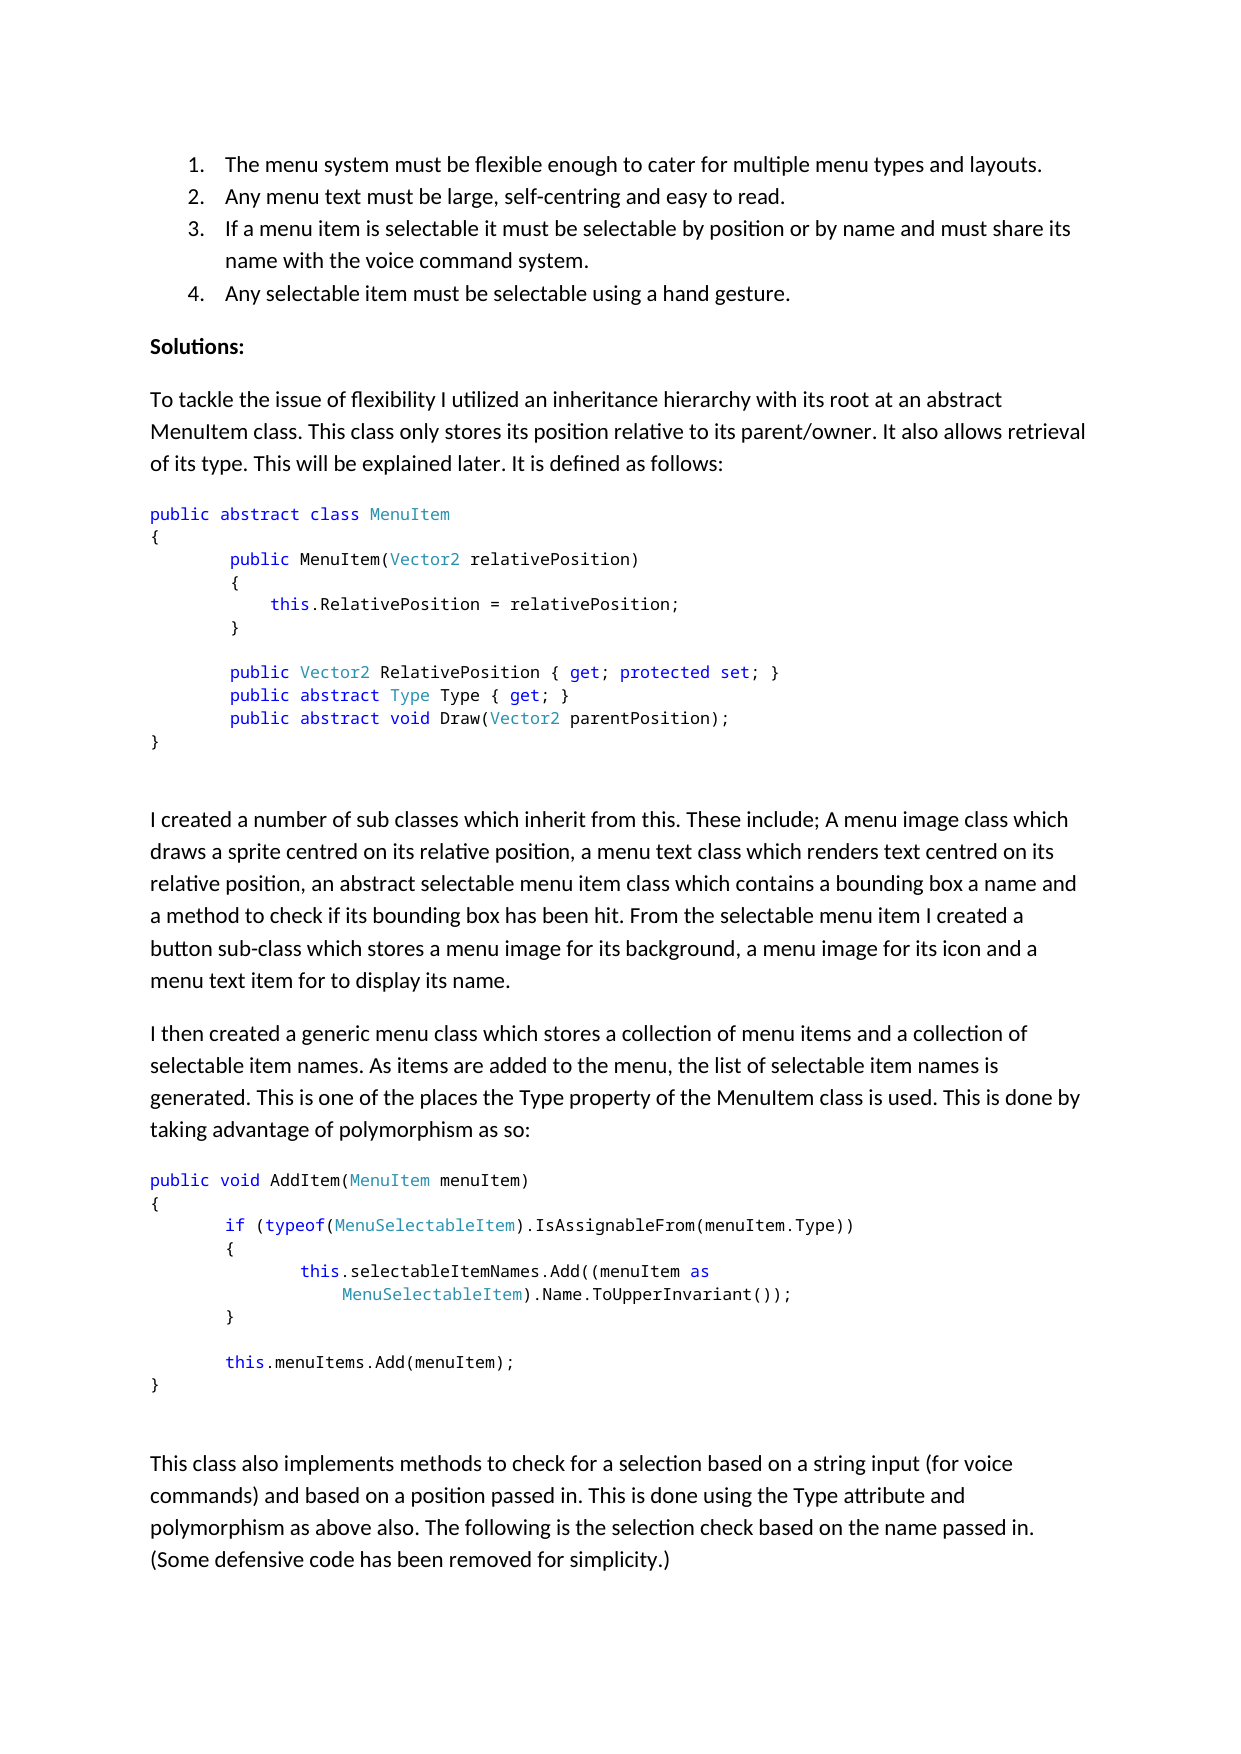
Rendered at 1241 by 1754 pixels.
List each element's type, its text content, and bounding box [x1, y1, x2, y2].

text I created a number of sub classes which inherit from this. These include; A menu image class which draws a sprite centred on its relative position, a menu text class which renders text centred on its relative position, an abstract selectable menu item class which contains a bounding box a name and a method to check if its bounding box has been hit. From the selectable menu item I created a button sub-class which stores a menu image for its background, a menu image for its icon and a menu text item for to display its name. [150, 805, 1090, 994]
text public Vector2 RelativePosition { get; protected set; } [150, 661, 1090, 684]
text { [150, 1237, 1090, 1259]
text } [150, 729, 1090, 752]
text } [150, 1373, 1090, 1396]
text public void AddItem(MenuItem menuItem) [150, 1168, 1090, 1191]
text Solutions: [150, 332, 1090, 360]
text if (typeof(MenuSelectableItem).IsAssignableFrom(menuItem.Type)) [150, 1214, 1090, 1237]
text this.menuItems.Add(menuItem); [150, 1350, 1090, 1373]
text { [150, 525, 1090, 548]
list Any menu text must be large, self-centring and easy to read. [187, 182, 1090, 210]
text public abstract void Draw(Vector2 parentPosition); [150, 707, 1090, 729]
text { [150, 1191, 1090, 1214]
text } [150, 1305, 1090, 1327]
text } [150, 616, 1090, 638]
list If a menu item is selectable it must be selectable by position or by name and must share its name with the voice command system. [187, 214, 1090, 274]
list Any selectable item must be selectable using a hand gesture. [187, 279, 1090, 307]
text This class also implements methods to check for a selection based on a string input (for voice commands) and based on a position passed in. This is done using the Type attribute and polymorphism as above also. The following is the selection check based on the name passed in. (Some defensive code has been removed for simplicity.) [150, 1449, 1090, 1573]
list The menu system must be flexible enough to cater for multiple menu types and layouts. [187, 150, 1090, 178]
text public MenuItem(Vector2 relativePosition) [150, 548, 1090, 570]
text this.RelativePosition = relativePosition; [150, 593, 1090, 616]
text public abstract Type Type { get; } [150, 684, 1090, 707]
text I then created a generic menu class which stores a collection of menu items and a collection of selectable item names. As items are added to the menu, the list of selectable item names is generated. This is one of the places the Type property of the MenuItem class is used. This is done by taking advantage of polymorphism as so: [150, 1019, 1090, 1143]
text this.selectableItemNames.Add((menuItem as MenuSelectableItem).Name.ToUpperInvariant()); [300, 1259, 1090, 1305]
text To tackle the issue of flexibility I utilized an inheritance hierarchy with its root at an abstract MenuItem class. This class only stores its position relative to its parent/owner. It also allows retrieval of its type. This will be explained later. It is defined as follows: [150, 385, 1090, 477]
text public abstract class MenuItem [150, 502, 1090, 525]
text { [150, 570, 1090, 593]
